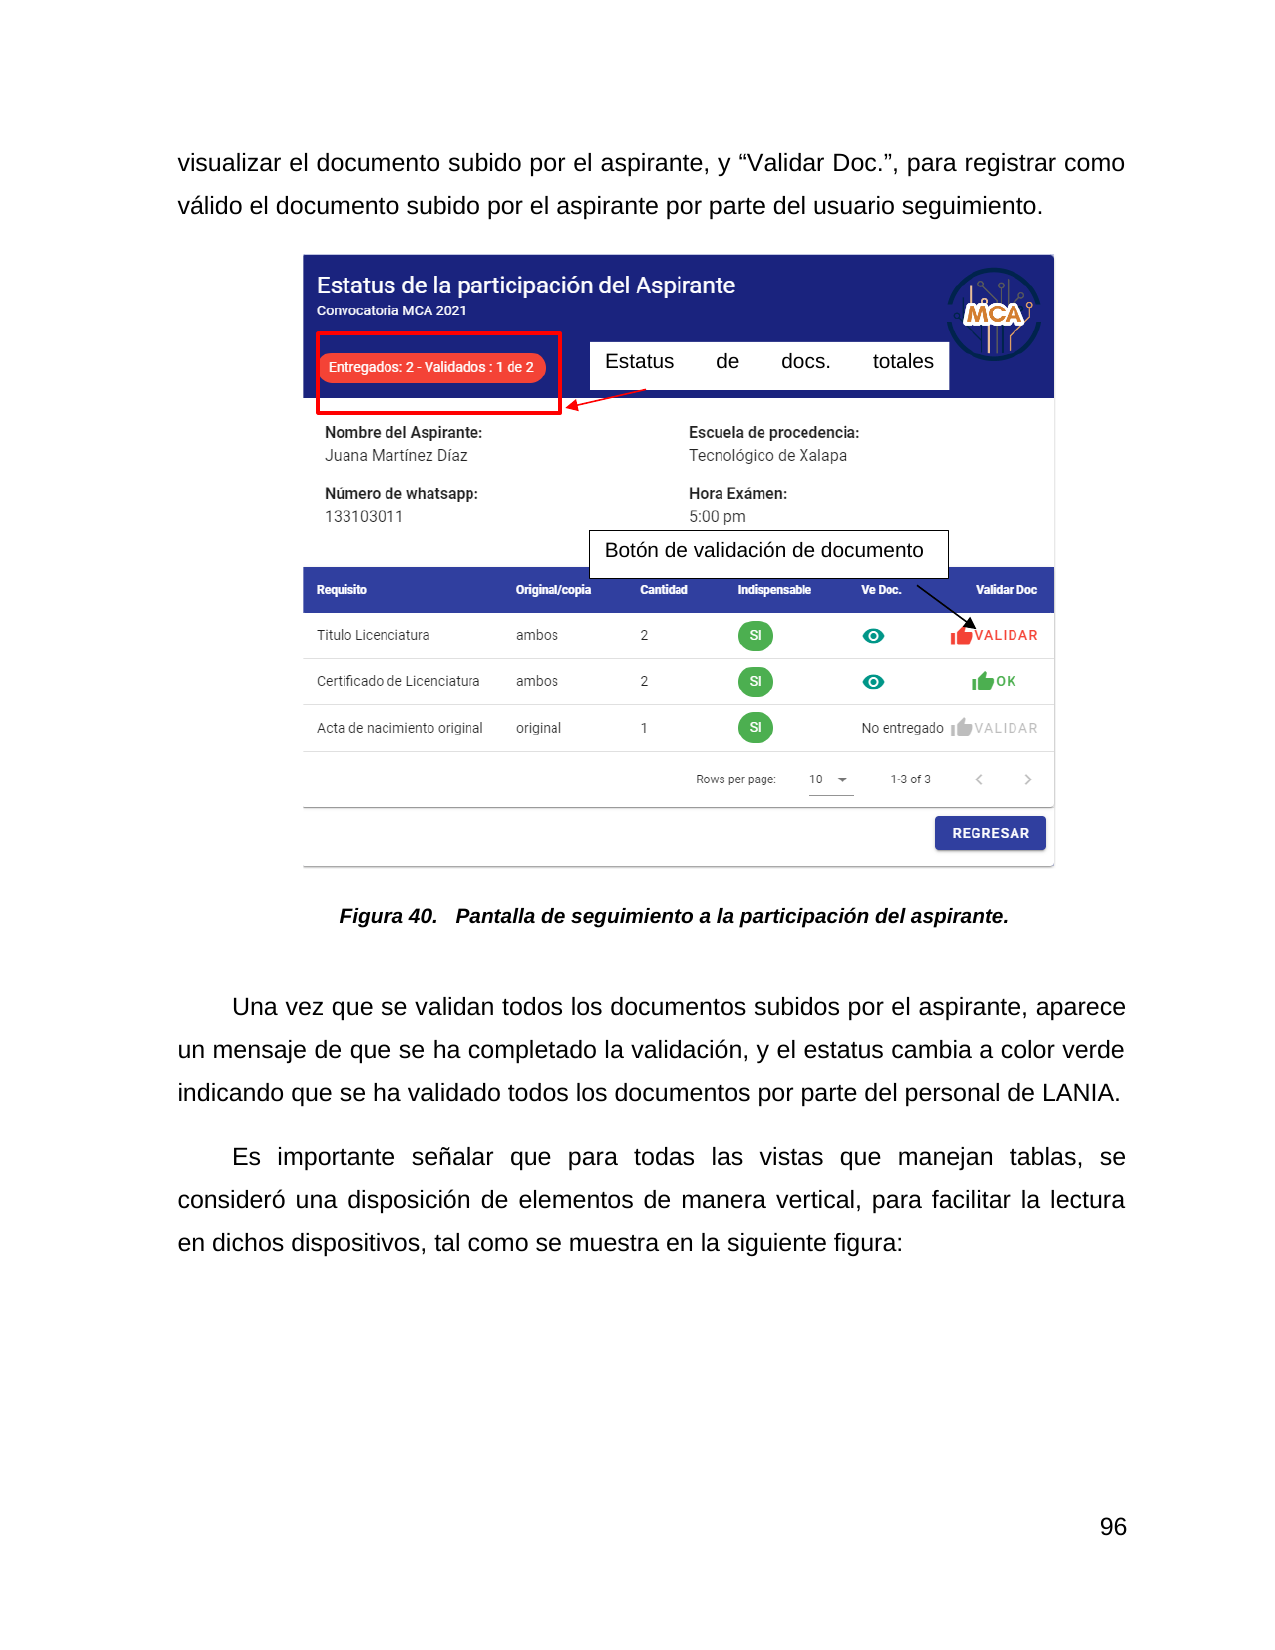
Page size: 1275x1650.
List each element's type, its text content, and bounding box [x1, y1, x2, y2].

text Pantalla de seguimiento a la participación del aspirante. [322, 904, 1127, 928]
picture [303, 254, 1056, 869]
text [177, 148, 1127, 219]
text Una vez que se validan todos los documentos subidos por el aspirante, aparece un mensaje de que se ha completado la validación, y el estatus cambia a color verde indicando que se ha validado todos los documentos por parte del personal de LANIA. [177, 992, 1127, 1107]
text Es importante señalar que para todas las vistas que manejan tablas, se consideró una disposición de elementos de manera vertical, para facilitar la lectura en dichos dispositivos, tal como se muestra en la siguiente figura: [177, 1142, 1127, 1257]
